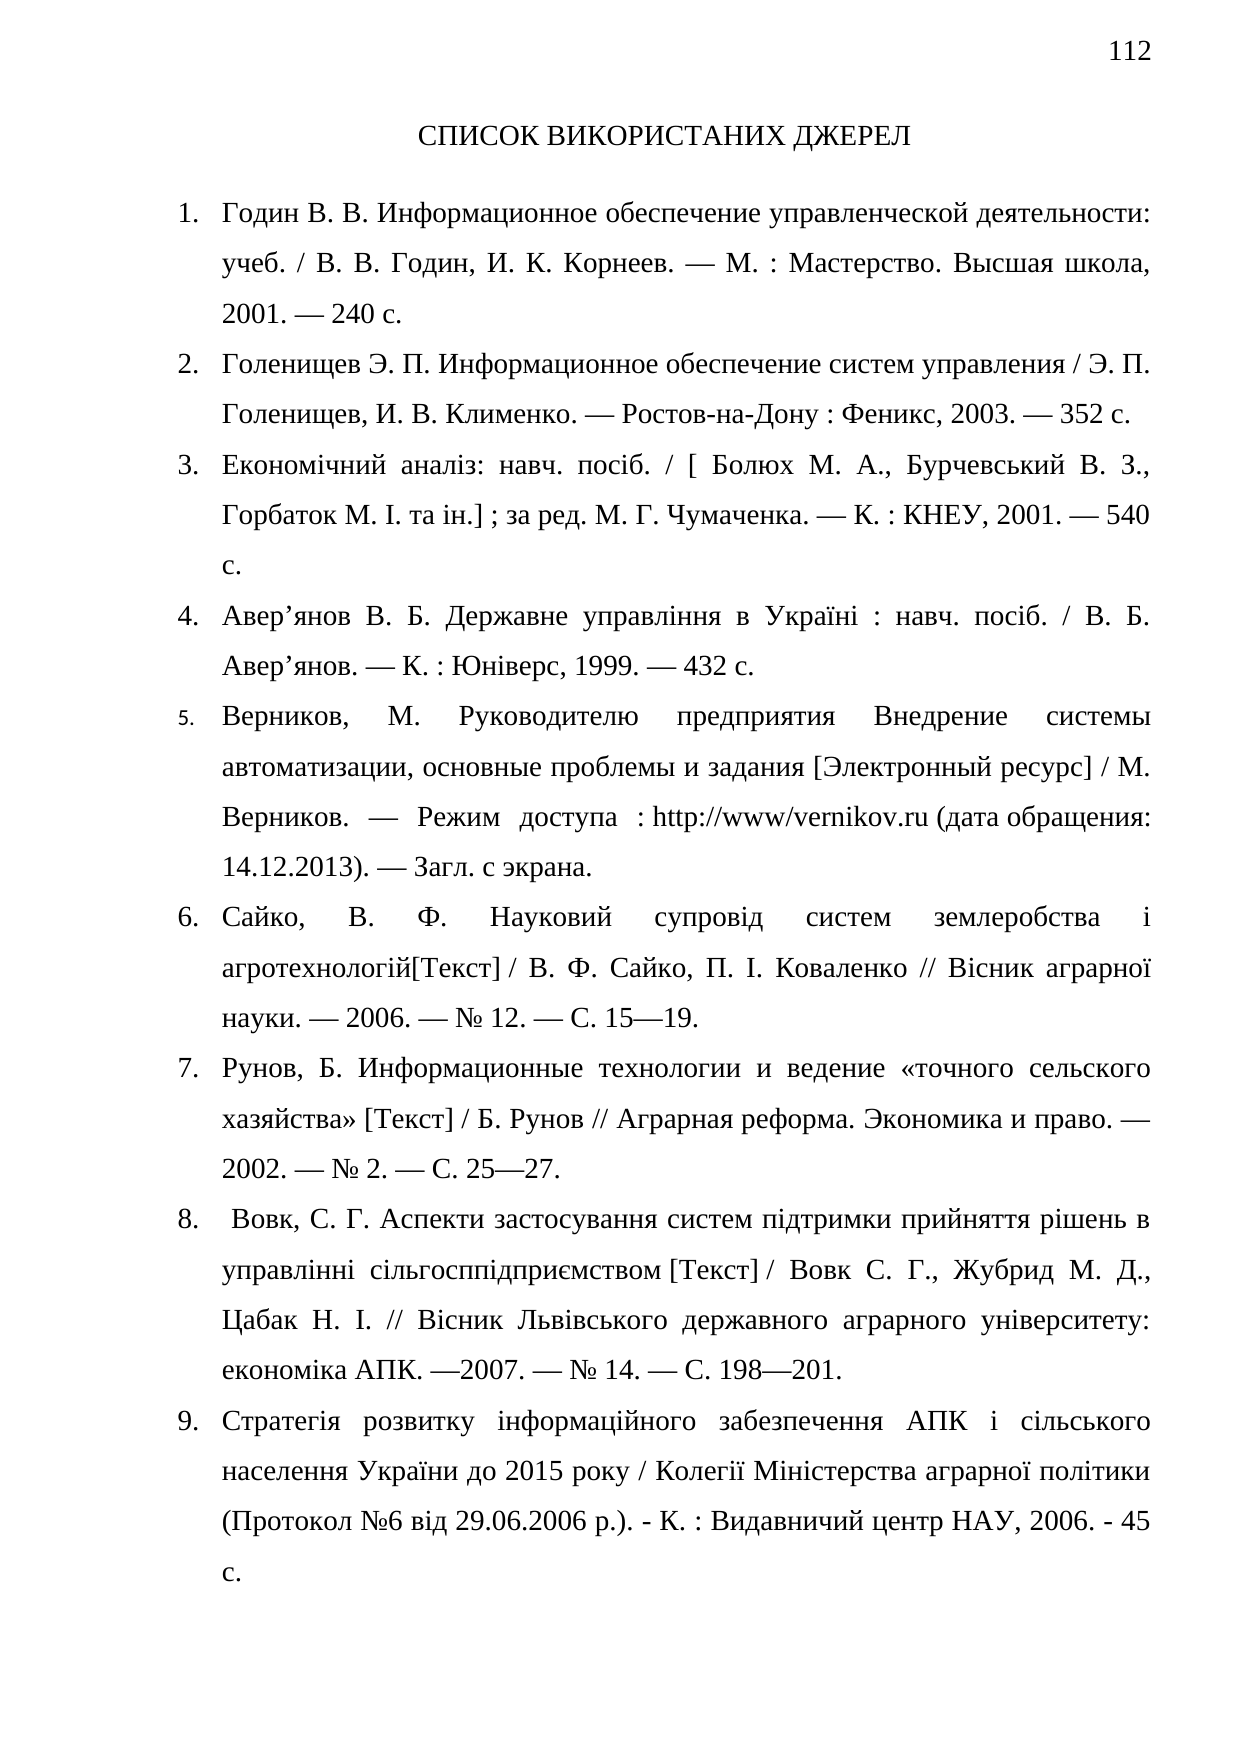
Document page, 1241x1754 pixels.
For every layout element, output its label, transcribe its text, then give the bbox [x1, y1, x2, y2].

list Економічний аналіз: навч. посіб. / [ Болюх М. А., Бурчевський В. З., Горбаток М. І. та ін.] ; за ред. М. Г. Чумаченка. — К. : КНЕУ, 2001. — 540 с. [177, 447, 1152, 581]
list Вовк, С. Г. Аспекти застосування систем підтримки прийняття рішень в управлінні сільгосппідприємством [Текст] / Вовк С. Г., Жубрид М. Д., Цабак Н. І. // Вісник Львівського державного аграрного університету: економіка АПК. —2007. — № 14. — С. 198—201. [177, 1201, 1152, 1386]
list Сайко, В. Ф. Науковий супровід систем землеробства і агротехнологій[Текст] / В. Ф. Сайко, П. І. Коваленко // Вісник аграрної науки. — 2006. — № 12. — С. 15—19. [177, 899, 1152, 1034]
list Авер’янов В. Б. Державне управління в Україні : навч. посіб. / В. Б. Авер’янов. — К. : Юніверс, 1999. — 432 с. [177, 598, 1152, 682]
list Голенищев Э. П. Информационное обеспечение систем управления / Э. П. Голенищев, И. В. Клименко. — Ростов-на-Дону : Феникс, 2003. — 352 с. [177, 346, 1152, 430]
list Стратегія розвитку інформаційного забезпечення АПК і сільського населення України до 2015 року / Колегії Міністерства аграрної політики (Протокол №6 від 29.06.2006 р.). - К. : Видавничий центр НАУ, 2006. - 45 с. [177, 1403, 1152, 1587]
list СПИСОК ВИКОРИСТАНИХ ДЖЕРЕЛ [177, 118, 1152, 152]
list Рунов, Б. Информационные технологии и ведение «точного сельского хазяйства» [Текст] / Б. Рунов // Аграрная реформа. Экономика и право. — 2002. — № 2. — С. 25—27. [177, 1051, 1152, 1185]
list Верников, М. Руководителю предприятия Внедрение системы автоматизации, основные проблемы и задания [Электронный ресурс] / М. Верников. — Режим доступа : http://www/vernikov.ru (дата обращения: 14.12.2013). — Загл. с экрана. [177, 698, 1152, 883]
list Годин В. В. Информационное обеспечение управленческой деятельности: учеб. / В. В. Годин, И. К. Корнеев. — М. : Мастерство. Высшая школа, 2001. — 240 с. [177, 195, 1152, 329]
